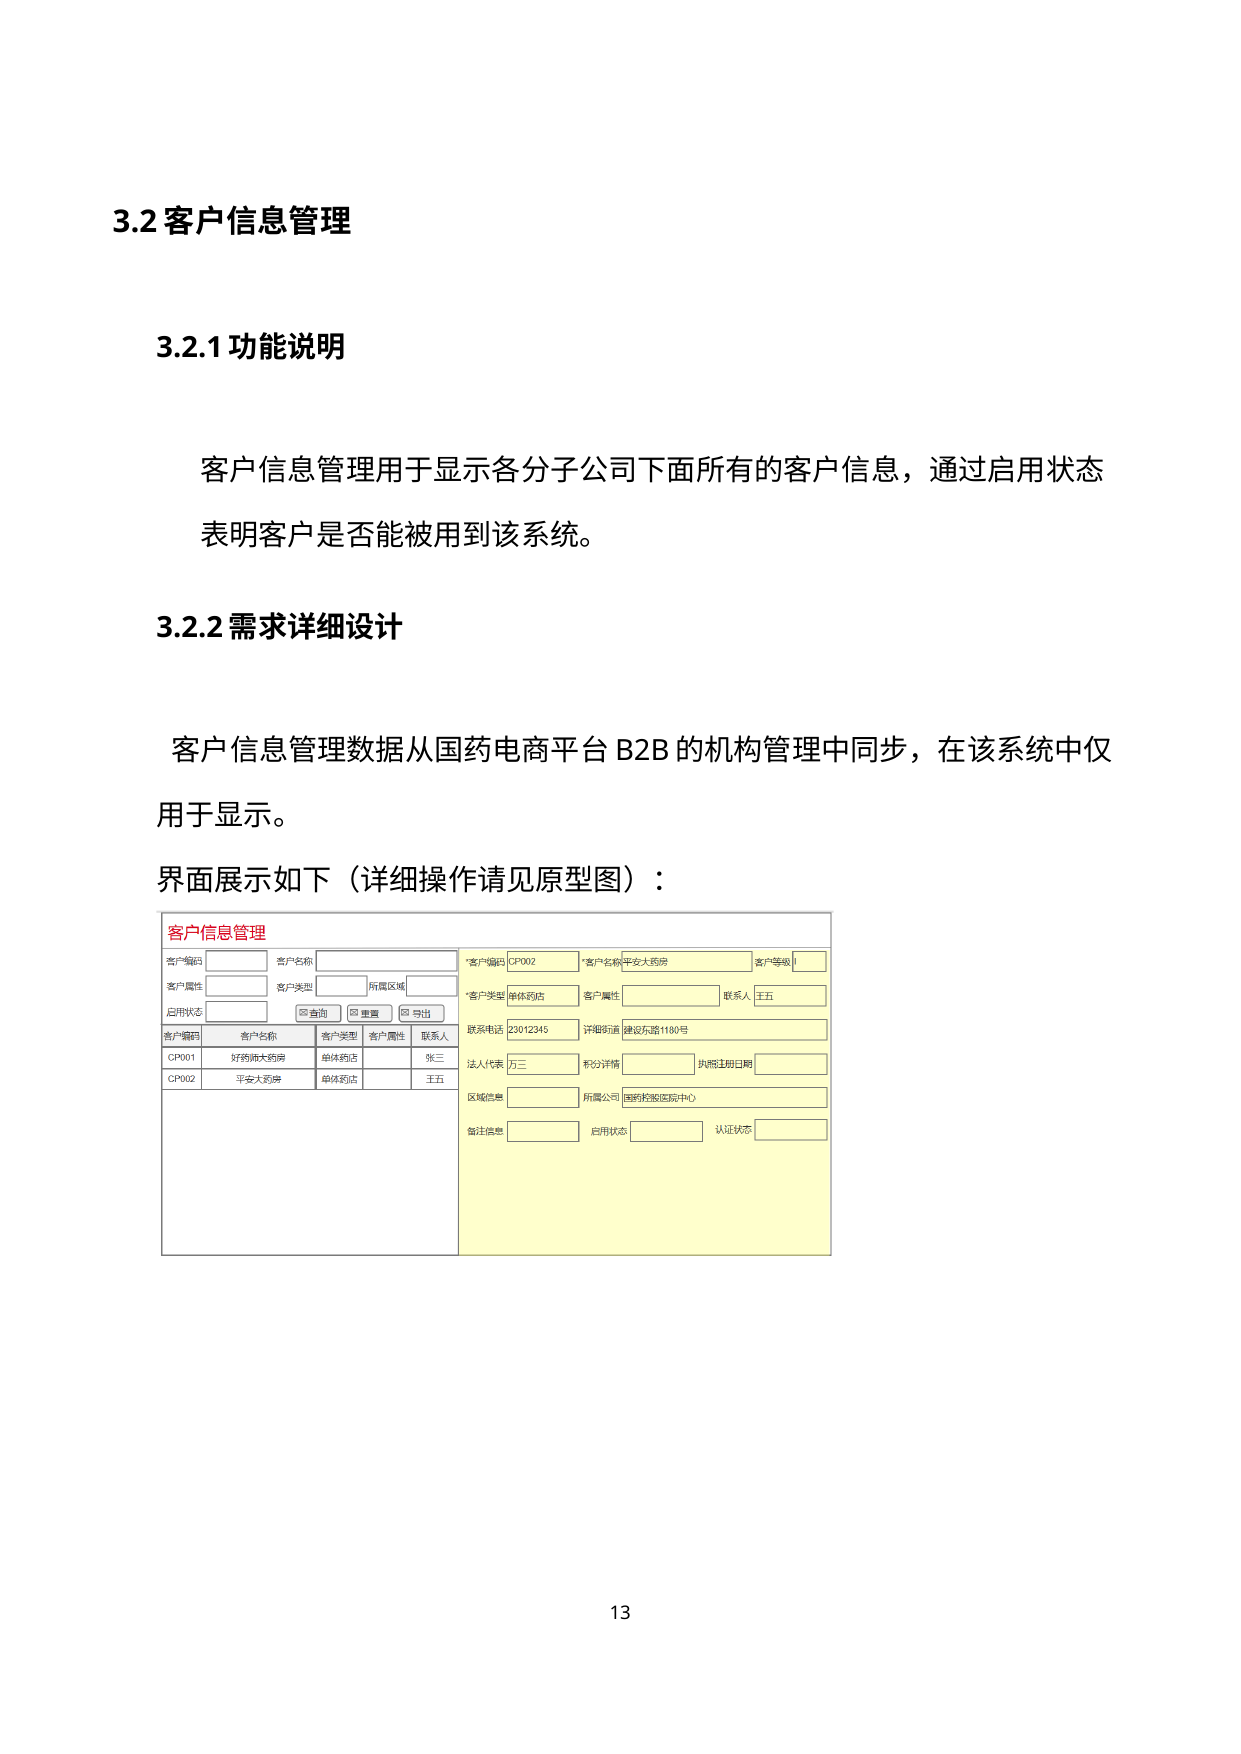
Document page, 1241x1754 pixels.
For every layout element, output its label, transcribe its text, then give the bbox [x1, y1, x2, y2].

text 客户信息管理数据从国药电商平台B2B的机构管理中同步，在该系统中仅 用于显示。 [112, 715, 1128, 845]
subtitle 3.2.2需求详细设计 [112, 592, 1128, 657]
picture [156, 910, 834, 1261]
text 客户信息管理用于显示各分子公司下面所有的客户信息，通过启用状态 表明客户是否能被用到该系统。 [112, 435, 1128, 565]
subtitle 3.2客户信息管理 [112, 187, 1128, 252]
text 界面展示如下（详细操作请见原型图）： [112, 845, 1128, 910]
subtitle 3.2.1功能说明 [112, 312, 1128, 377]
